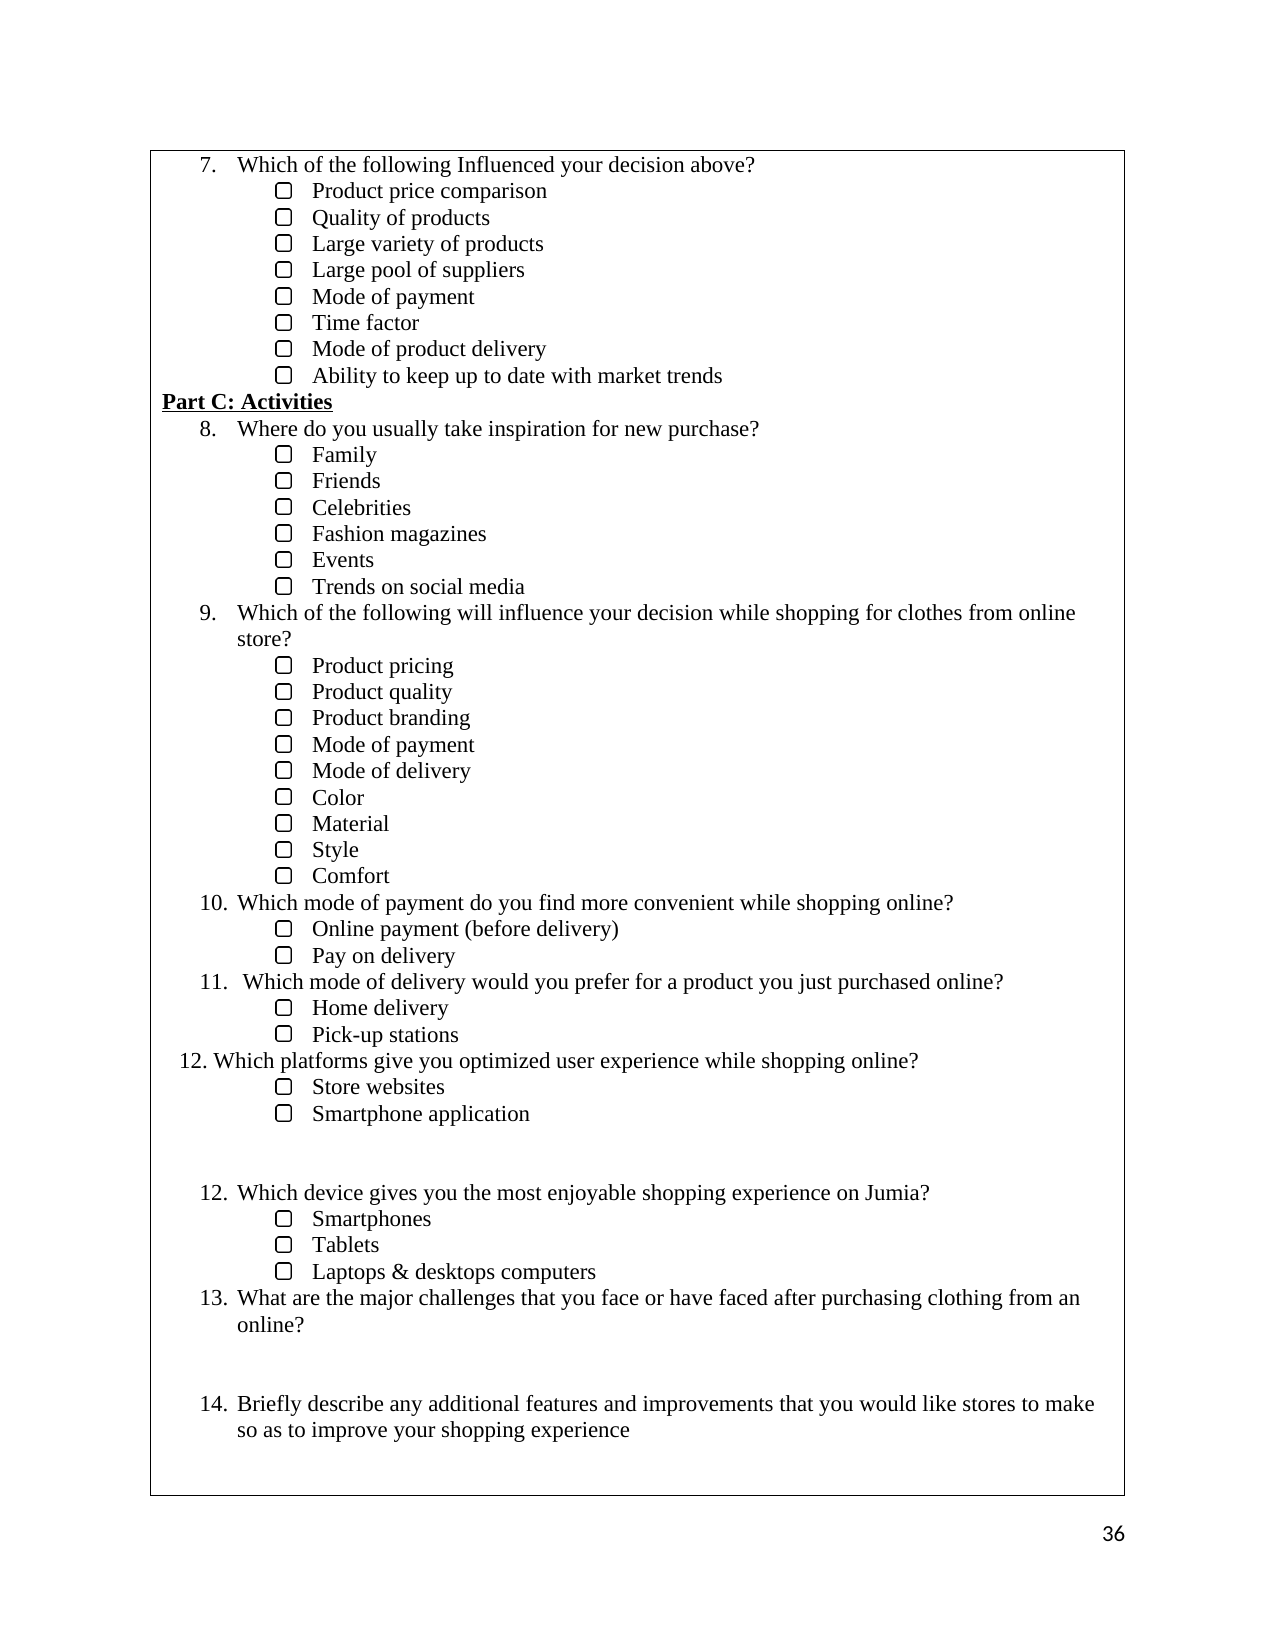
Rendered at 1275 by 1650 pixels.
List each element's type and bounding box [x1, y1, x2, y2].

picture [275, 788, 292, 805]
picture [275, 735, 292, 753]
picture [275, 683, 292, 700]
picture [275, 234, 292, 252]
picture [275, 814, 292, 832]
picture [275, 577, 292, 595]
picture [275, 472, 292, 489]
picture [275, 498, 292, 515]
picture [275, 656, 292, 674]
picture [275, 999, 292, 1016]
picture [275, 841, 292, 858]
picture [275, 920, 292, 937]
table_header [151, 151, 1124, 1495]
picture [275, 867, 292, 884]
picture [275, 287, 292, 305]
picture [275, 551, 292, 568]
picture [275, 208, 292, 226]
picture [275, 1078, 292, 1095]
picture [275, 1025, 292, 1042]
picture [275, 182, 292, 199]
picture [275, 1236, 292, 1253]
picture [275, 709, 292, 726]
picture [275, 366, 292, 384]
picture [275, 946, 292, 964]
picture [275, 314, 292, 331]
picture [275, 340, 292, 357]
picture [275, 1262, 292, 1280]
picture [275, 261, 292, 278]
picture [275, 445, 292, 463]
picture [275, 761, 292, 779]
picture [275, 524, 292, 542]
picture [275, 1104, 292, 1122]
picture [275, 1210, 292, 1227]
